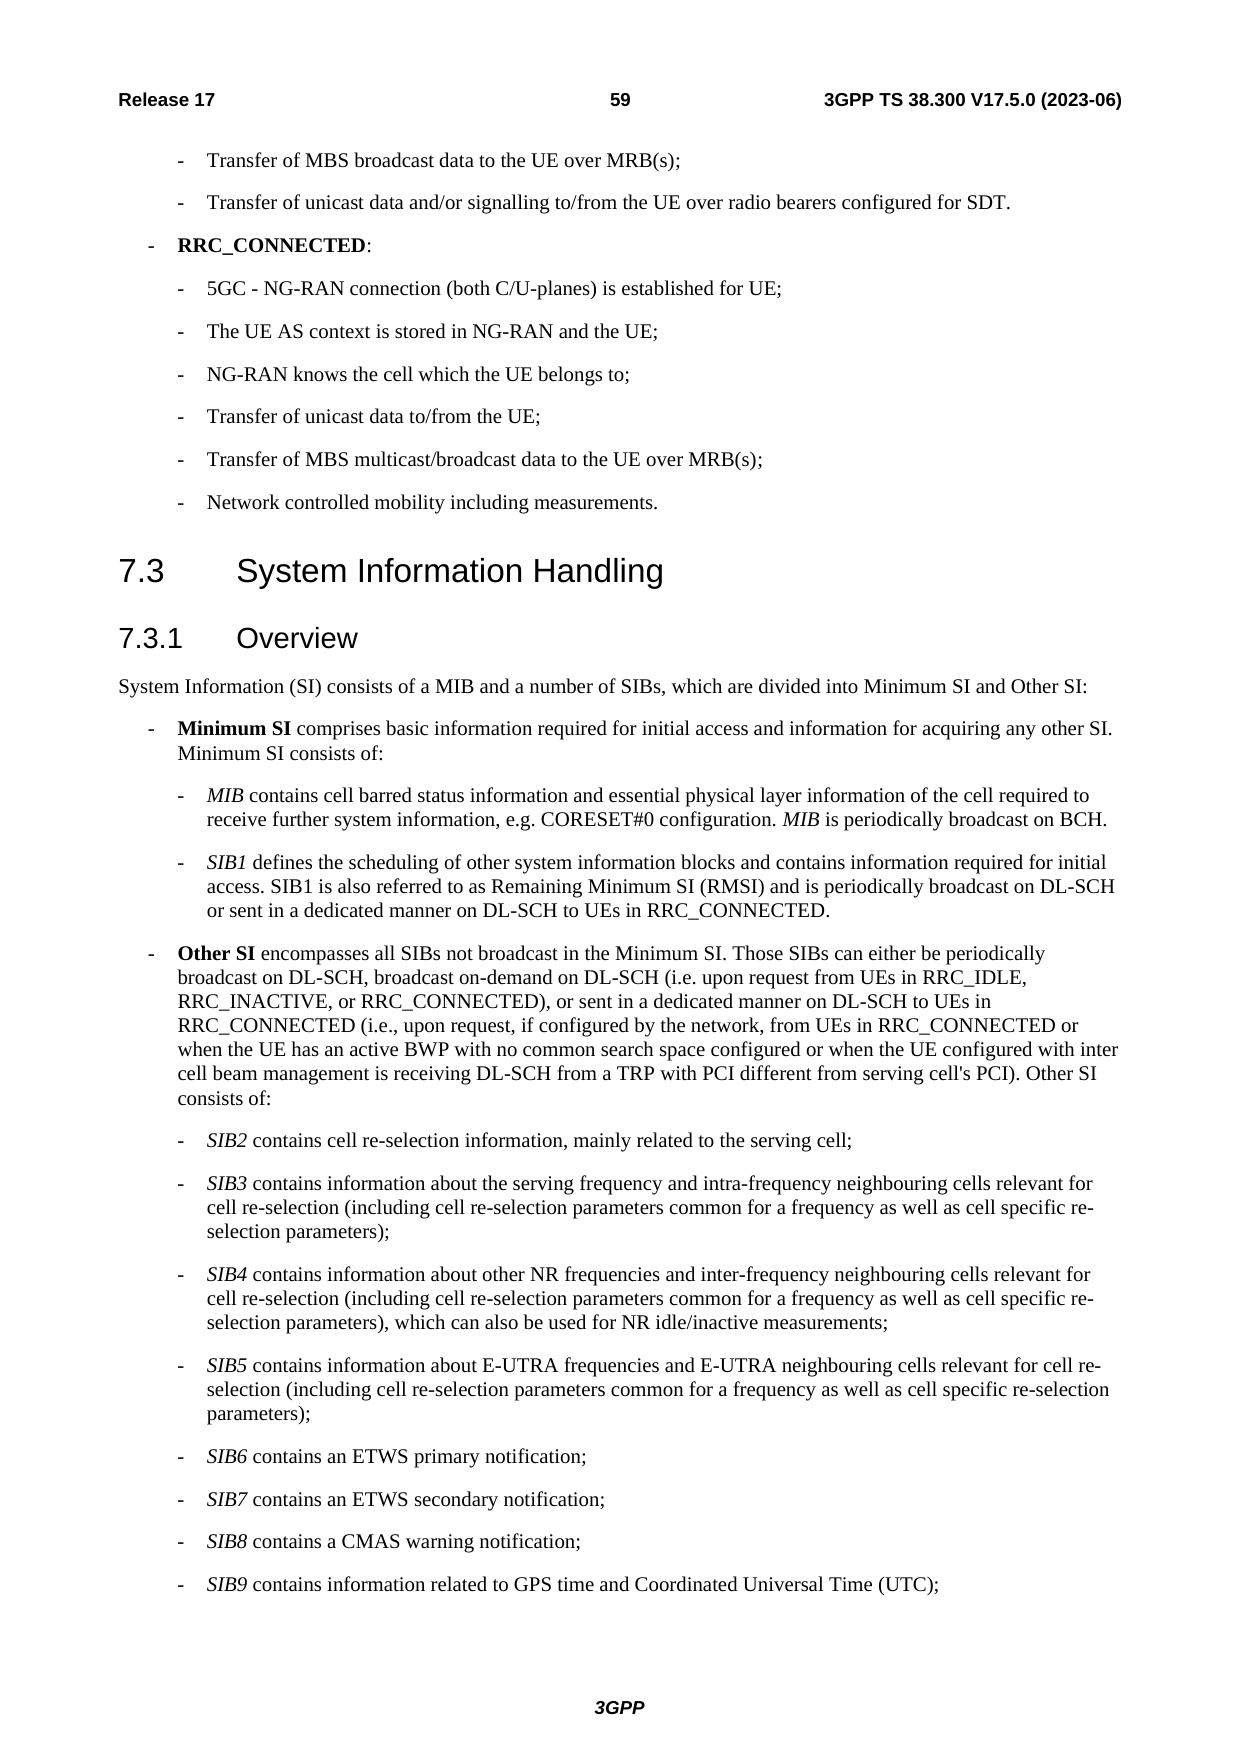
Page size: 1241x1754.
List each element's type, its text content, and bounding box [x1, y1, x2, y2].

text - SIB2 contains cell re-selection information, mainly related to the serving cell; [177, 1128, 1122, 1152]
text - Network controlled mobility including measurements. [177, 490, 1122, 514]
text - Other SI encompasses all SIBs not broadcast in the Minimum SI. Those SIBs can either be periodically broadcast on DL-SCH, broadcast on-demand on DL-SCH (i.e. upon request from UEs in RRC_IDLE, RRC_INACTIVE, or RRC_CONNECTED), or sent in a dedicated manner on DL-SCH to UEs in RRC_CONNECTED (i.e., upon request, if configured by the network, from UEs in RRC_CONNECTED or when the UE has an active BWP with no common search space configured or when the UE configured with inter cell beam management is receiving DL-SCH from a TRP with PCI different from serving cell's PCI). Other SI consists of: [148, 941, 1122, 1109]
text - SIB4 contains information about other NR frequencies and inter-frequency neighbouring cells relevant for cell re-selection (including cell re-selection parameters common for a frequency as well as cell specific re-selection parameters), which can also be used for NR idle/inactive measurements; [177, 1262, 1122, 1334]
text - MIB contains cell barred status information and essential physical layer information of the cell required to receive further system information, e.g. CORESET#0 configuration. MIB is periodically broadcast on BCH. [177, 783, 1122, 831]
text - SIB9 contains information related to GPS time and Coordinated Universal Time (UTC); [177, 1572, 1122, 1596]
text - Transfer of MBS multicast/broadcast data to the UE over MRB(s); [177, 447, 1122, 471]
text - The UE AS context is stored in NG-RAN and the UE; [177, 319, 1122, 343]
subtitle 7.3.1 Overview [118, 621, 1122, 655]
text - RRC_CONNECTED: [148, 233, 1122, 257]
text - SIB8 contains a CMAS warning notification; [177, 1529, 1122, 1553]
text - Minimum SI comprises basic information required for initial access and information for acquiring any other SI. Minimum SI consists of: [148, 716, 1122, 764]
text - SIB7 contains an ETWS secondary notification; [177, 1487, 1122, 1511]
text - Transfer of MBS broadcast data to the UE over MRB(s); [177, 147, 1122, 172]
text - Transfer of unicast data to/from the UE; [177, 404, 1122, 428]
text - NG-RAN knows the cell which the UE belongs to; [177, 362, 1122, 386]
text - SIB5 contains information about E-UTRA frequencies and E-UTRA neighbouring cells relevant for cell re-selection (including cell re-selection parameters common for a frequency as well as cell specific re-selection parameters); [177, 1353, 1122, 1425]
text System Information (SI) consists of a MIB and a number of SIBs, which are divided into Minimum SI and Other SI: [118, 673, 1122, 698]
text - SIB1 defines the scheduling of other system information blocks and contains information required for initial access. SIB1 is also referred to as Remaining Minimum SI (RMSI) and is periodically broadcast on DL-SCH or sent in a dedicated manner on DL-SCH to UEs in RRC_CONNECTED. [177, 850, 1122, 922]
text - SIB3 contains information about the serving frequency and intra-frequency neighbouring cells relevant for cell re-selection (including cell re-selection parameters common for a frequency as well as cell specific re-selection parameters); [177, 1171, 1122, 1243]
subtitle 7.3 System Information Handling [118, 552, 1122, 590]
text - 5GC - NG-RAN connection (both C/U-planes) is established for UE; [177, 276, 1122, 300]
text - Transfer of unicast data and/or signalling to/from the UE over radio bearers configured for SDT. [177, 190, 1122, 214]
text - SIB6 contains an ETWS primary notification; [177, 1444, 1122, 1468]
